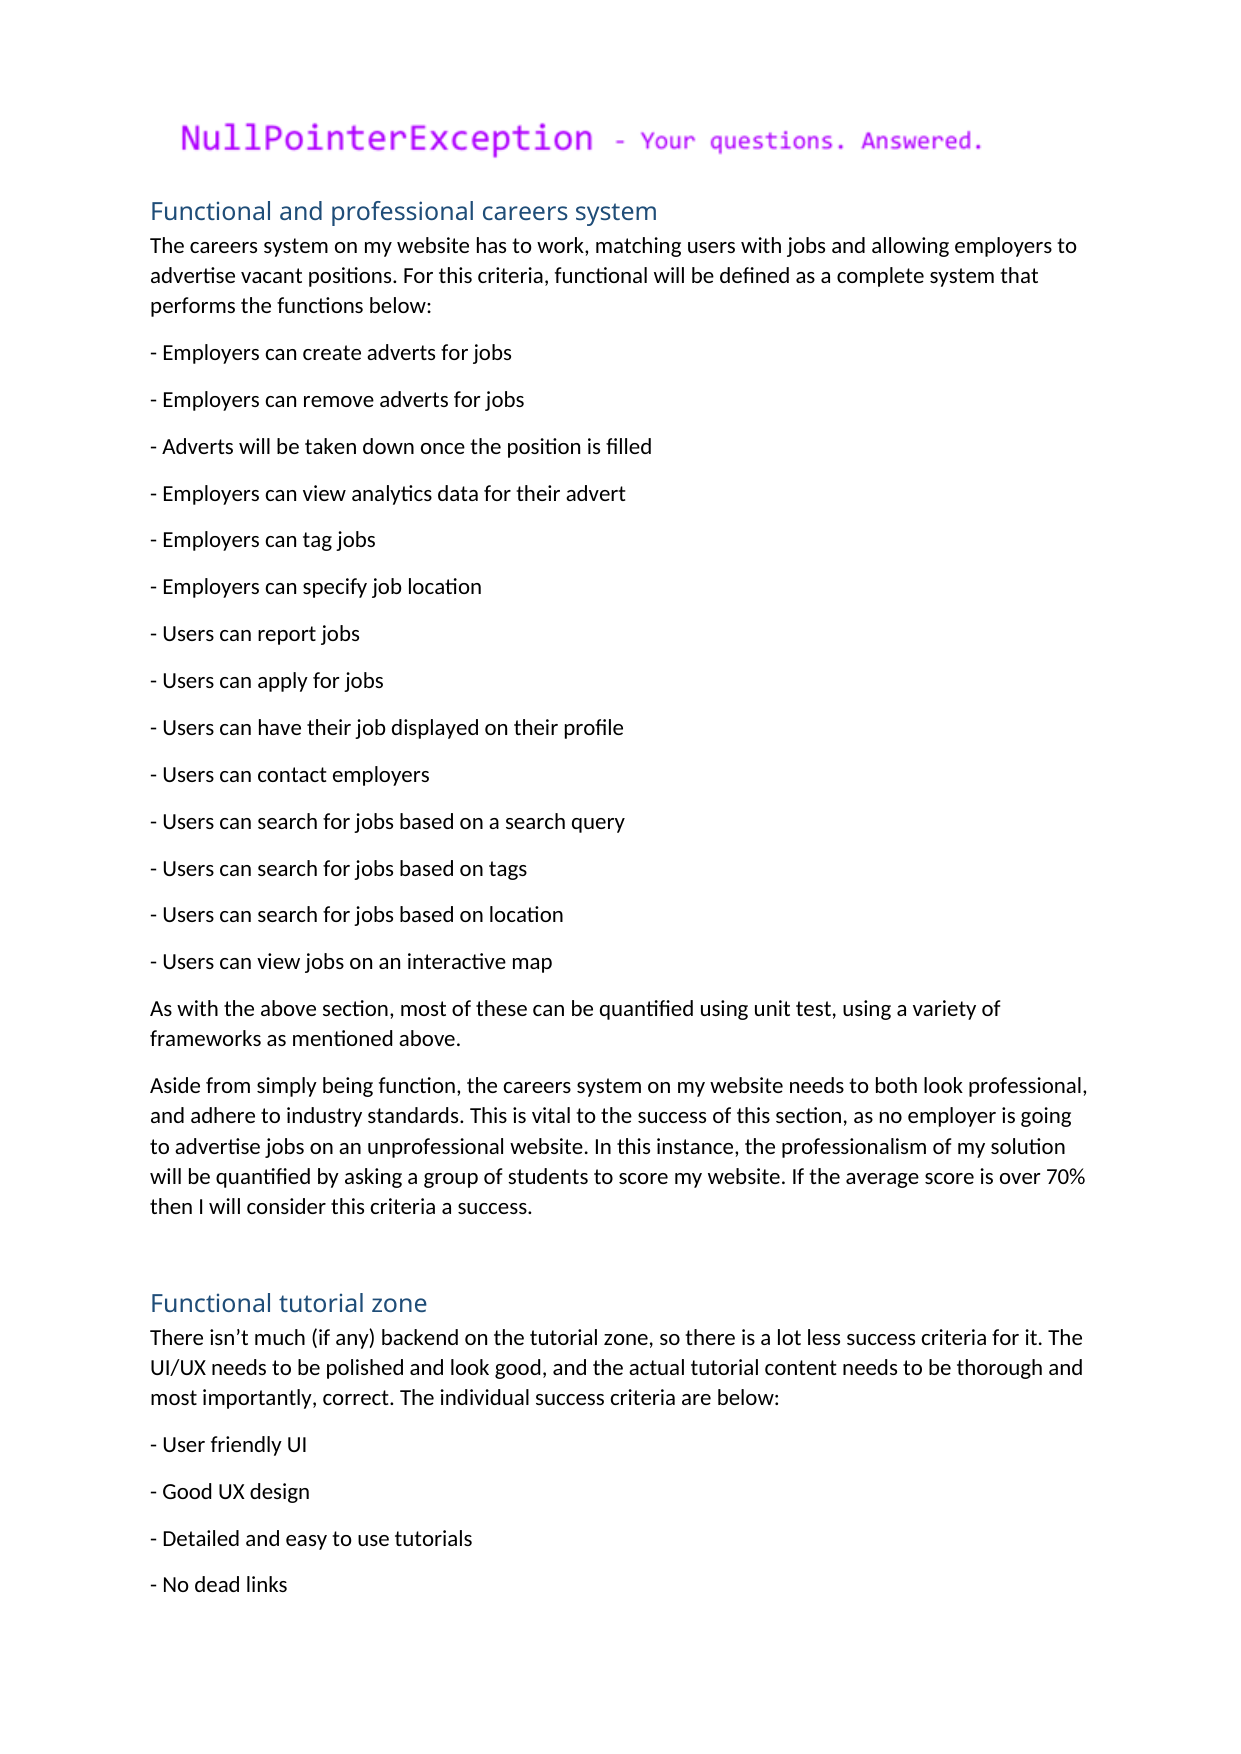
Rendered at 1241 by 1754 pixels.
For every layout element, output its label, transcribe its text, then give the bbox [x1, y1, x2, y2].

text - Adverts will be taken down once the position is filled [150, 432, 1090, 460]
text - Users can search for jobs based on location [150, 901, 1090, 928]
text - Users can search for jobs based on tags [150, 854, 1090, 882]
text - Employers can specify job location [150, 572, 1090, 600]
text - Good UX design [150, 1477, 1090, 1505]
text - Users can apply for jobs [150, 666, 1090, 694]
text - Employers can view analytics data for their advert [150, 479, 1090, 507]
text - Employers can remove adverts for jobs [150, 385, 1090, 413]
text - No dead links [150, 1571, 1090, 1599]
text - Users can search for jobs based on a search query [150, 807, 1090, 835]
subtitle Functional and professional careers system [150, 194, 1090, 228]
text - Users can report jobs [150, 619, 1090, 647]
text - Users can have their job displayed on their profile [150, 713, 1090, 741]
text - Employers can create adverts for jobs [150, 338, 1090, 366]
text - User friendly UI [150, 1430, 1090, 1458]
picture [150, 73, 1091, 194]
subtitle Functional tutorial zone [150, 1286, 1090, 1320]
text - Users can view jobs on an interactive map [150, 947, 1090, 975]
text Aside from simply being function, the careers system on my website needs to both look professional, and adhere to industry standards. This is vital to the success of this section, as no employer is going to advertise jobs on an unprofessional website. In this instance, the professionalism of my solution will be quantified by asking a group of students to score my website. If the average score is over 70% then I will consider this criteria a success. [150, 1071, 1090, 1220]
text - Employers can tag jobs [150, 526, 1090, 553]
text The careers system on my website has to work, matching users with jobs and allowing employers to advertise vacant positions. For this criteria, functional will be defined as a complete system that performs the functions below: [150, 231, 1090, 319]
text There isn’t much (if any) backend on the tutorial zone, so there is a lot less success criteria for it. The UI/UX needs to be polished and look good, and the actual tutorial content needs to be thorough and most importantly, correct. The individual success criteria are below: [150, 1323, 1090, 1411]
text - Detailed and easy to use tutorials [150, 1524, 1090, 1552]
text - Users can contact employers [150, 760, 1090, 788]
text As with the above section, most of these can be quantified using unit test, using a variety of frameworks as mentioned above. [150, 994, 1090, 1052]
